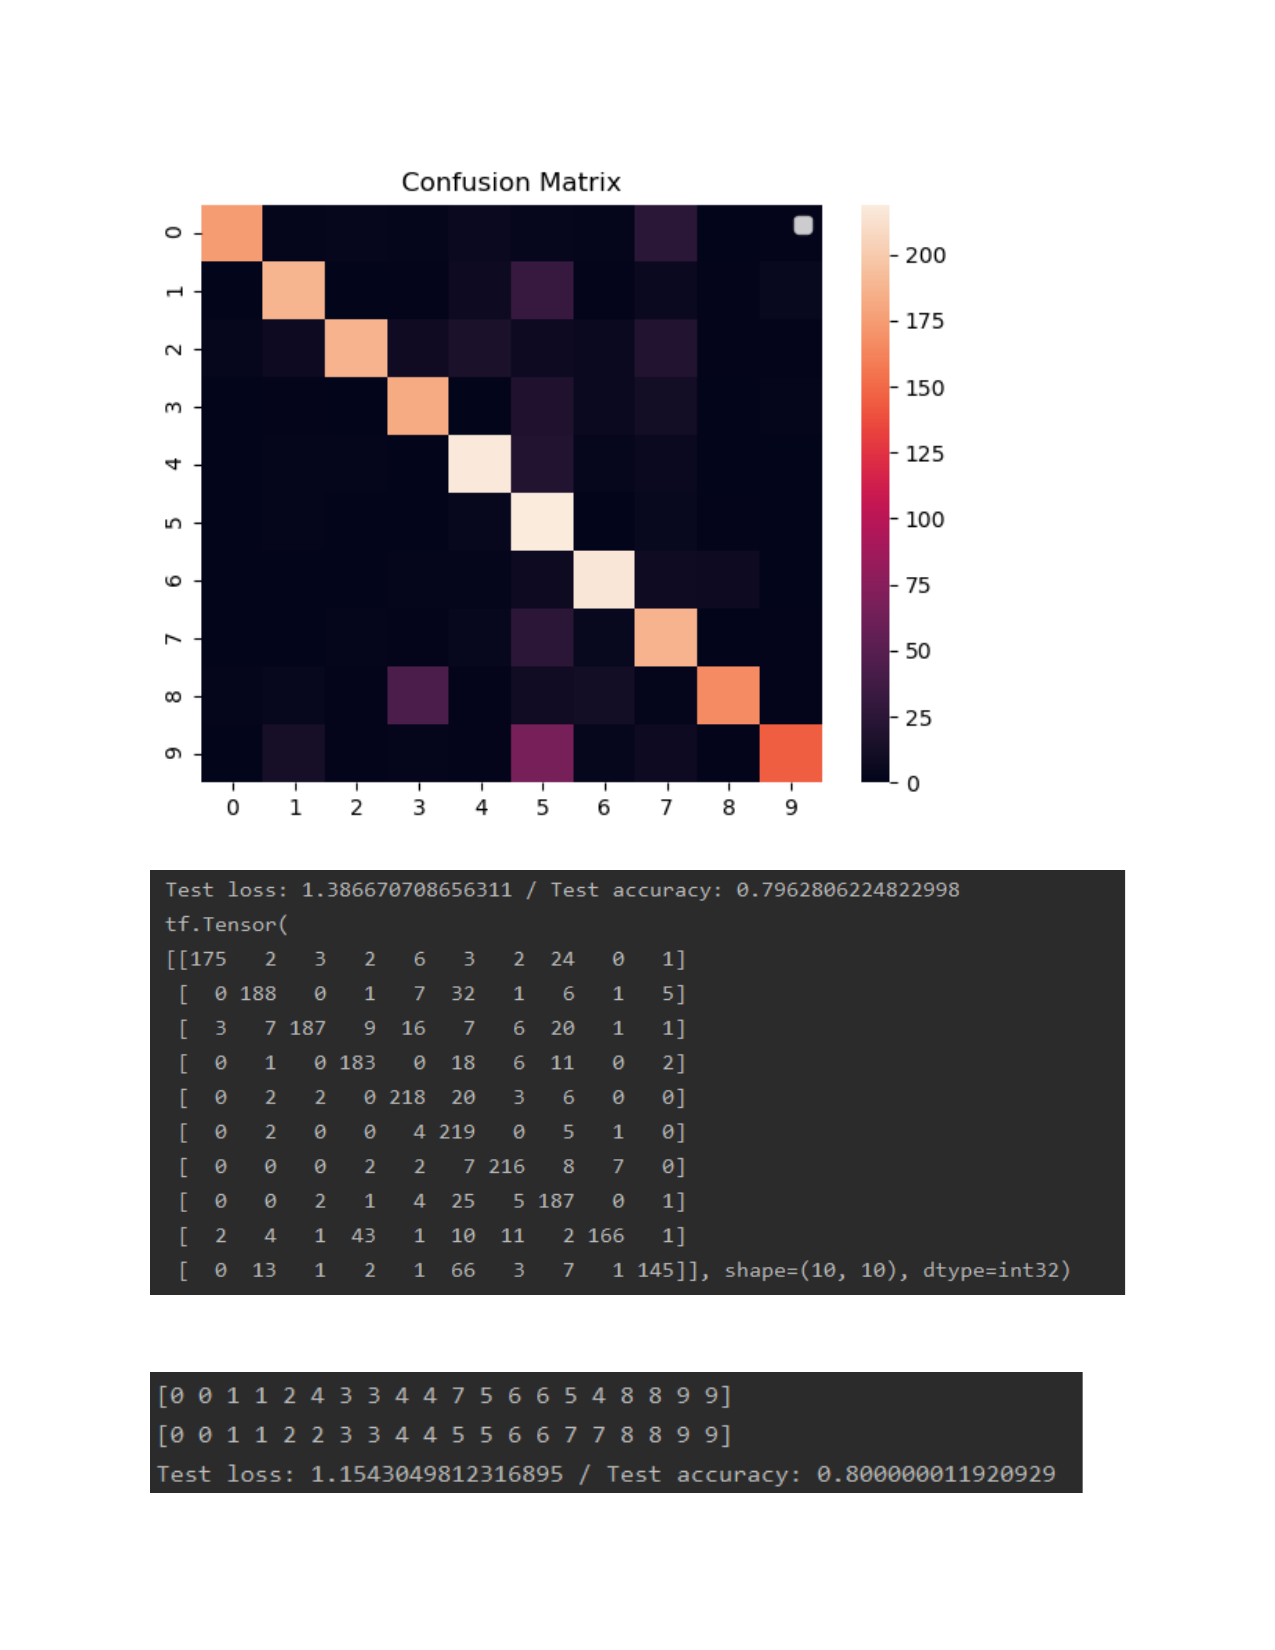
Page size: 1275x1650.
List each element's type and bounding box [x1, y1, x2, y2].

picture [150, 1372, 1083, 1493]
picture [150, 150, 982, 845]
picture [150, 870, 1125, 1295]
